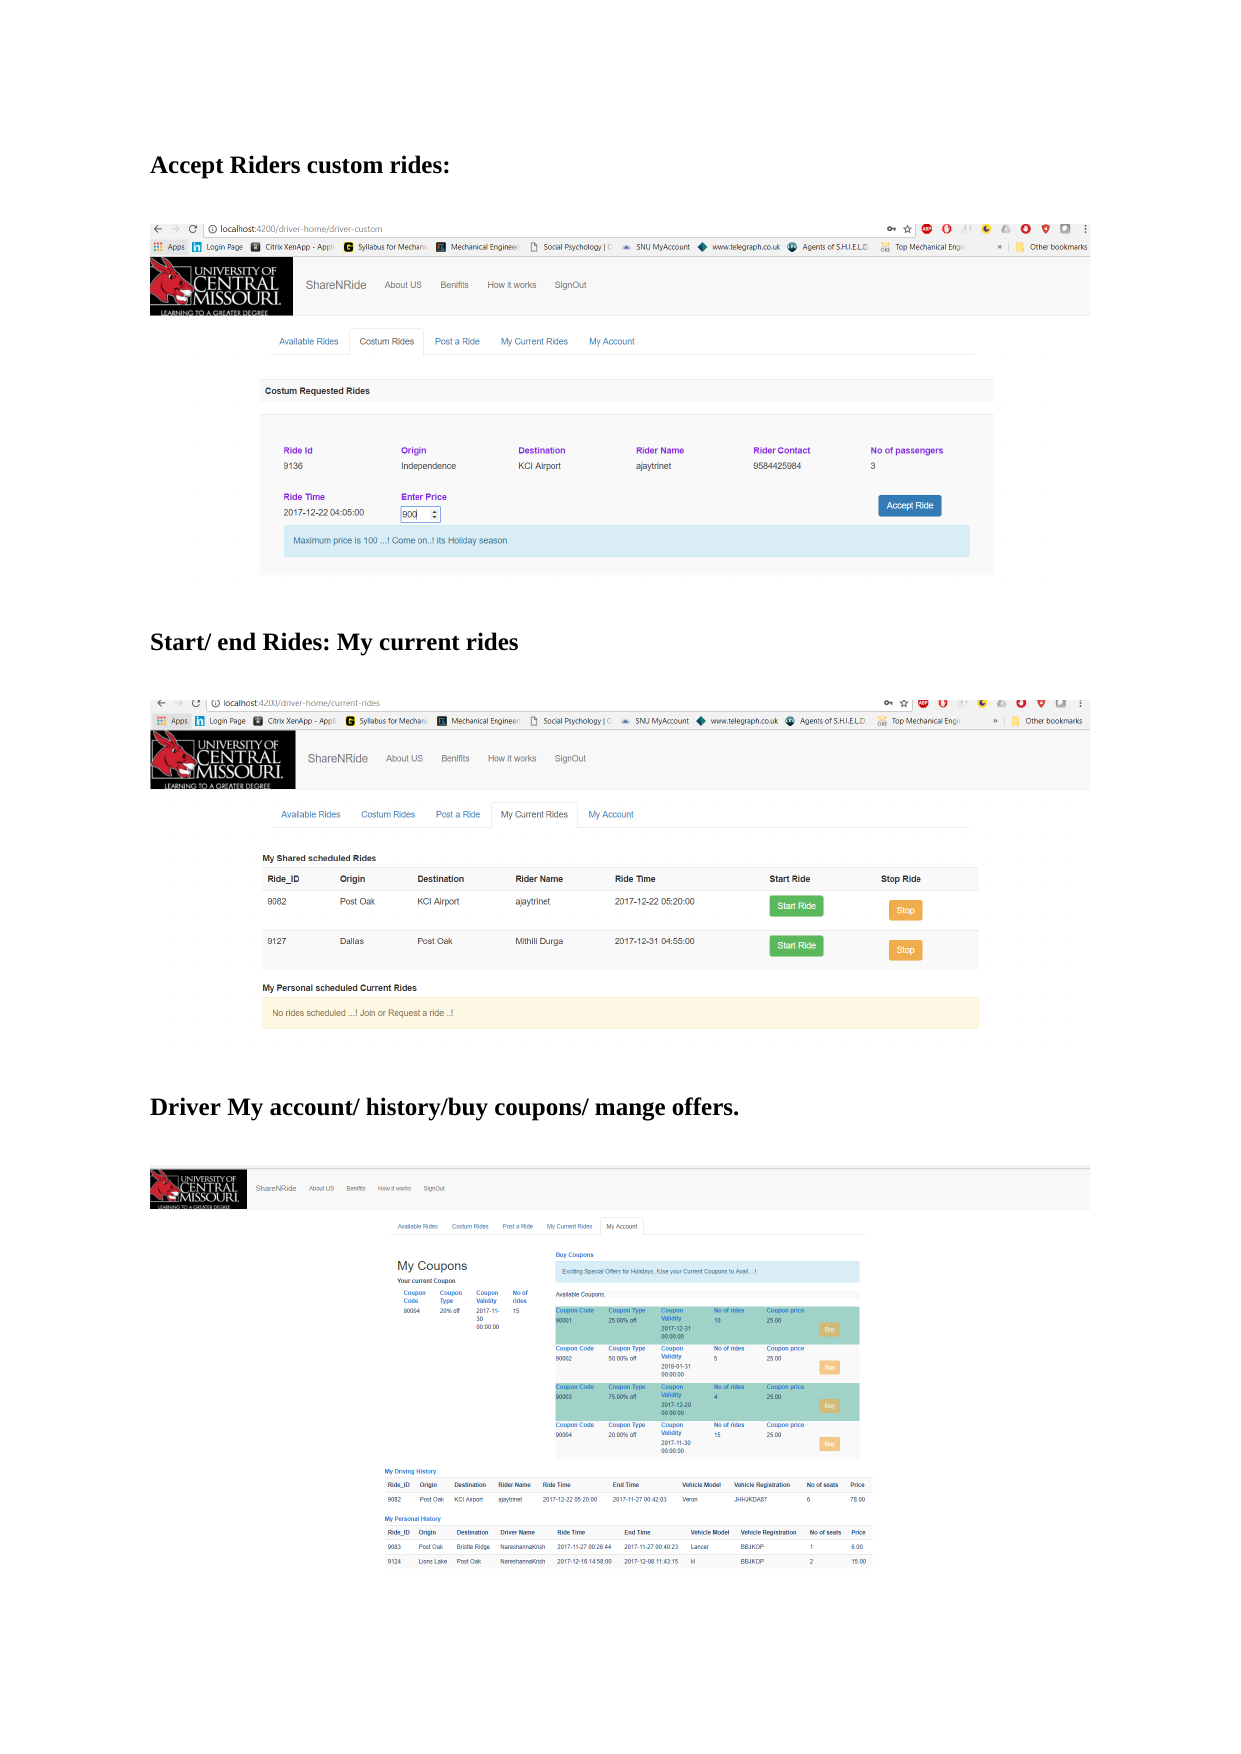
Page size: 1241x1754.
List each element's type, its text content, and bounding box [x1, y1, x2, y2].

picture [150, 224, 1091, 582]
picture [150, 1165, 1091, 1592]
text Accept Riders custom rides: [150, 150, 1090, 179]
text Driver My account/ history/buy coupons/ mange offers. [150, 1092, 1090, 1120]
text Start/ end Rides: My current rides [150, 627, 1090, 655]
picture [150, 700, 1091, 1047]
